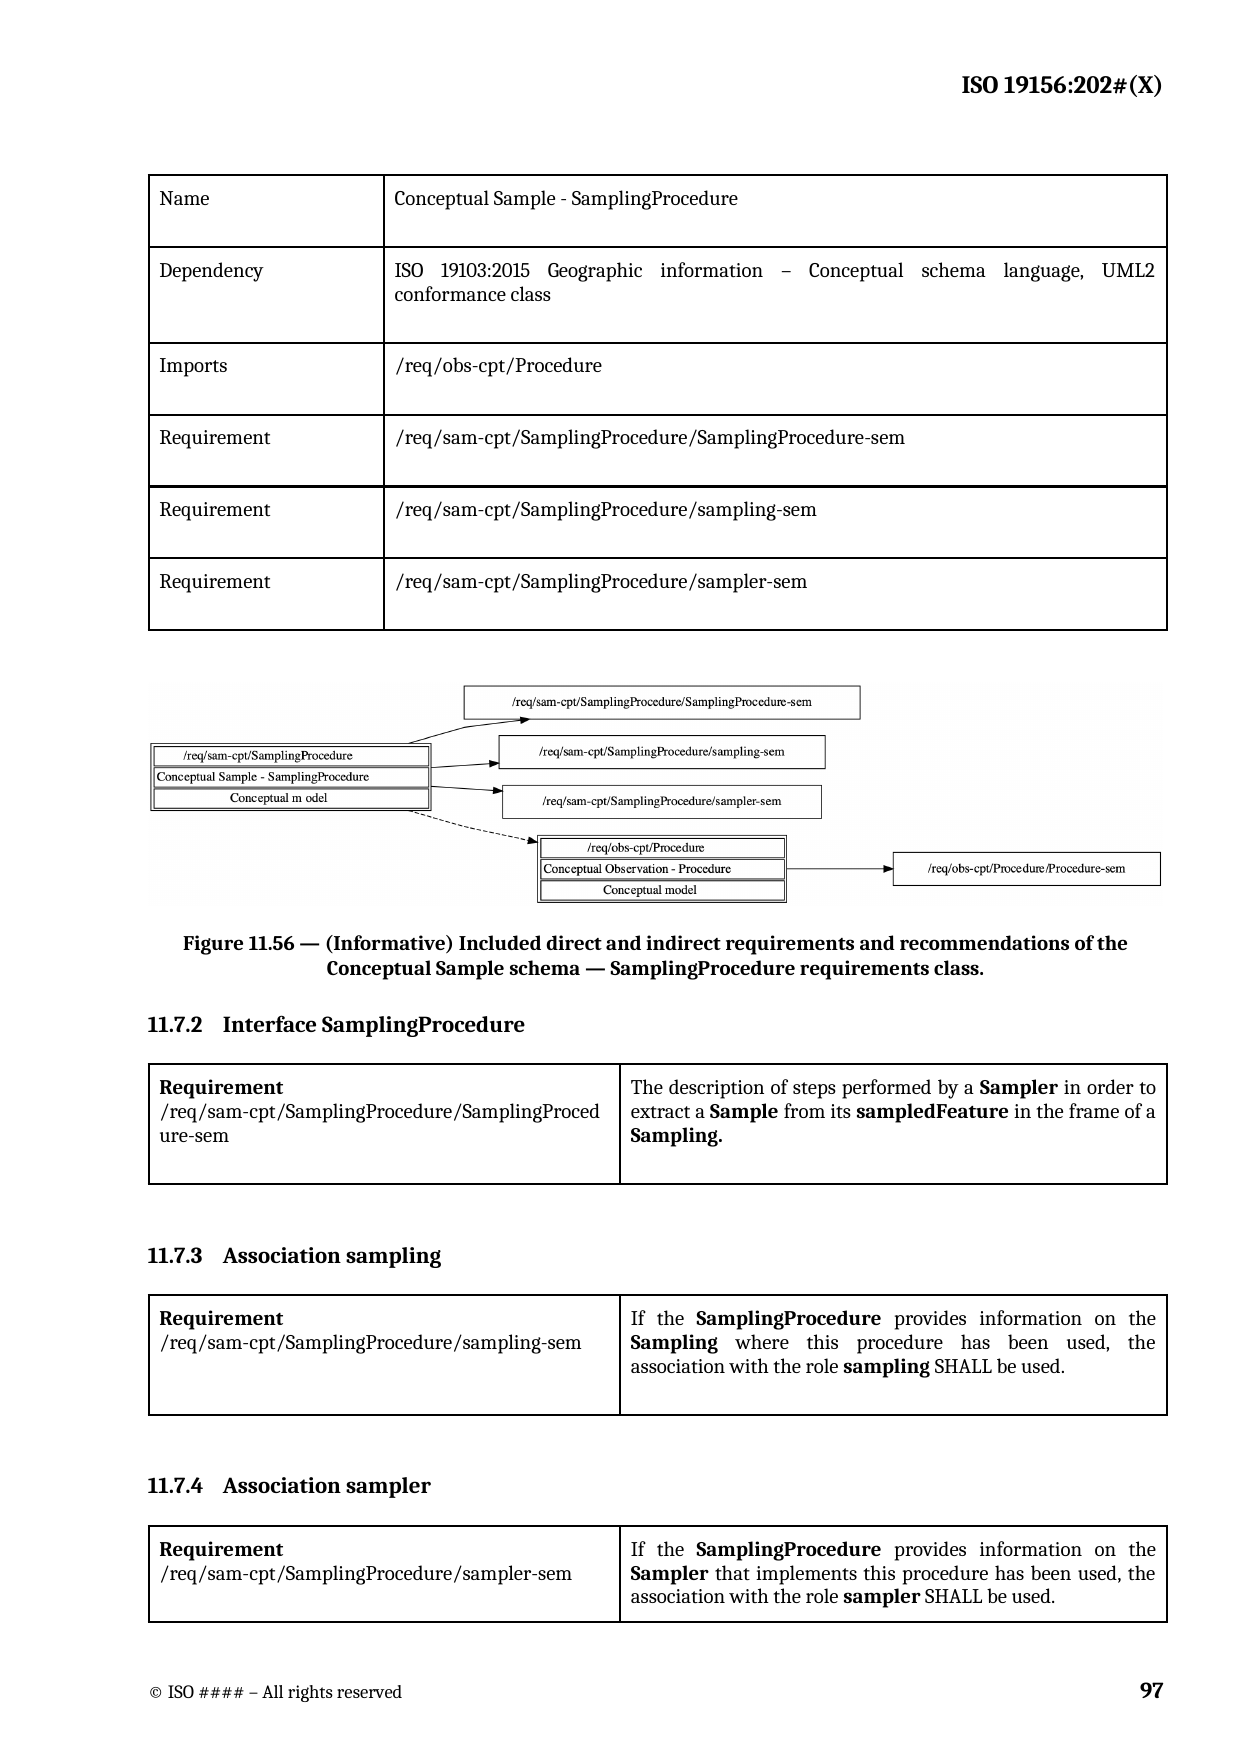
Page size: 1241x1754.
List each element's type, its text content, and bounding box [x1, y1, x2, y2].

subtitle Association sampler [148, 1473, 1163, 1500]
table_cell Requirement [150, 488, 383, 557]
table_cell /req/obs-cpt/Procedure [385, 344, 1166, 413]
table_cell Conceptual Sample - SamplingProcedure [385, 176, 1166, 246]
table_cell Imports [150, 344, 383, 413]
table_header Requirement /req/sam-cpt/SamplingProcedure/sampler-sem [150, 1527, 619, 1621]
table_cell Dependency [150, 248, 383, 342]
table_header If the SamplingProcedure provides information on the Sampling where this procedure has been used, the association with the role sampling SHALL be used. [621, 1296, 1166, 1414]
subtitle Association sampling [148, 1242, 1163, 1269]
subtitle Interface SamplingProcedure [148, 1012, 1163, 1038]
table_cell Name [150, 176, 383, 246]
table_header Requirement /req/sam-cpt/SamplingProcedure/SamplingProcedure-sem [150, 1065, 619, 1183]
table_header The description of steps performed by a Sampler in order to extract a Sample from its sampledFeature in the frame of a Sampling. [621, 1065, 1166, 1183]
table_cell Requirement [150, 416, 383, 485]
table_cell Requirement [150, 559, 383, 629]
table_header Requirement /req/sam-cpt/SamplingProcedure/sampling-sem [150, 1296, 619, 1414]
table_cell /req/sam-cpt/SamplingProcedure/sampling-sem [385, 488, 1166, 557]
table_cell ISO 19103:2015 Geographic information – Conceptual schema language, UML2 conformance class [385, 248, 1166, 342]
table_header If the SamplingProcedure provides information on the Sampler that implements this procedure has been used, the association with the role sampler SHALL be used. [621, 1527, 1166, 1621]
picture [147, 682, 1164, 906]
table_cell /req/sam-cpt/SamplingProcedure/SamplingProcedure-sem [385, 416, 1166, 485]
table_cell /req/sam-cpt/SamplingProcedure/sampler-sem [385, 559, 1166, 629]
